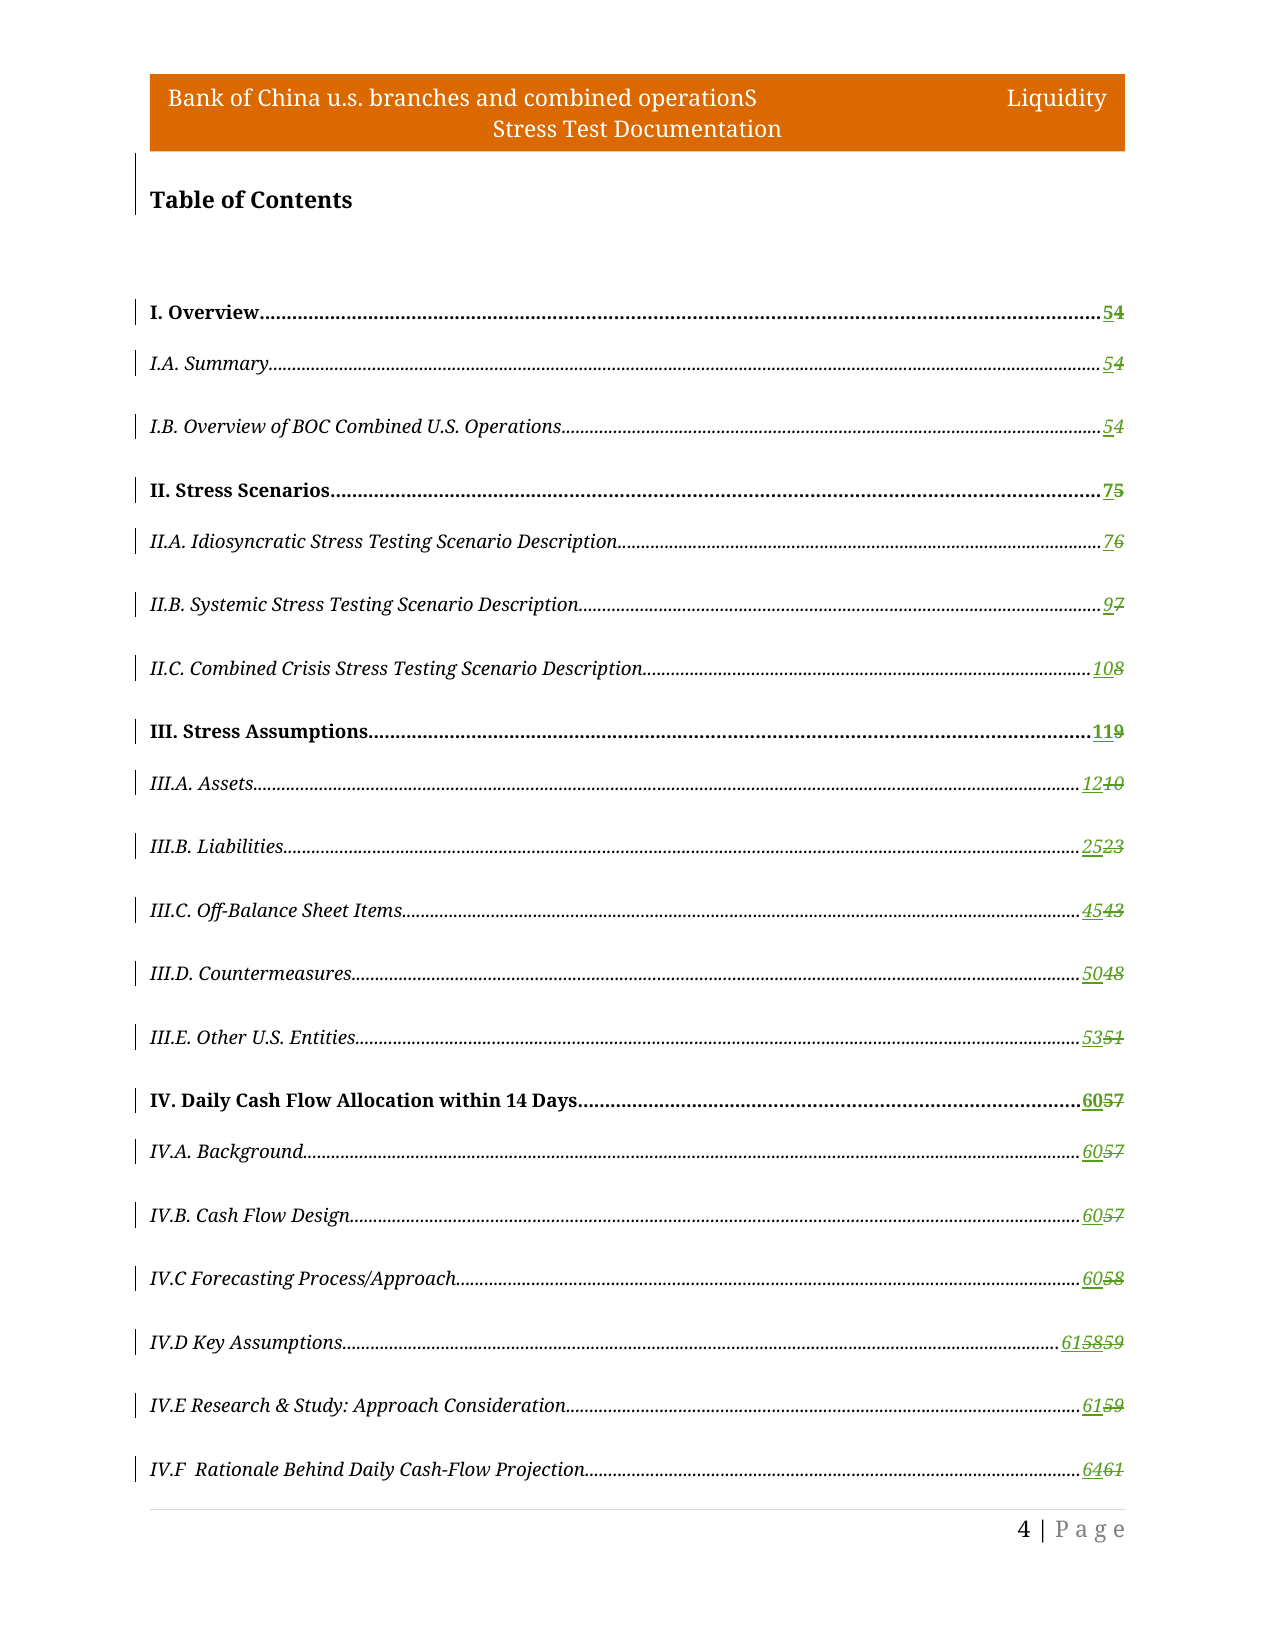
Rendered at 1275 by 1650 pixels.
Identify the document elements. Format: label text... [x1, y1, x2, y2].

text Table of Contents [150, 150, 1125, 215]
